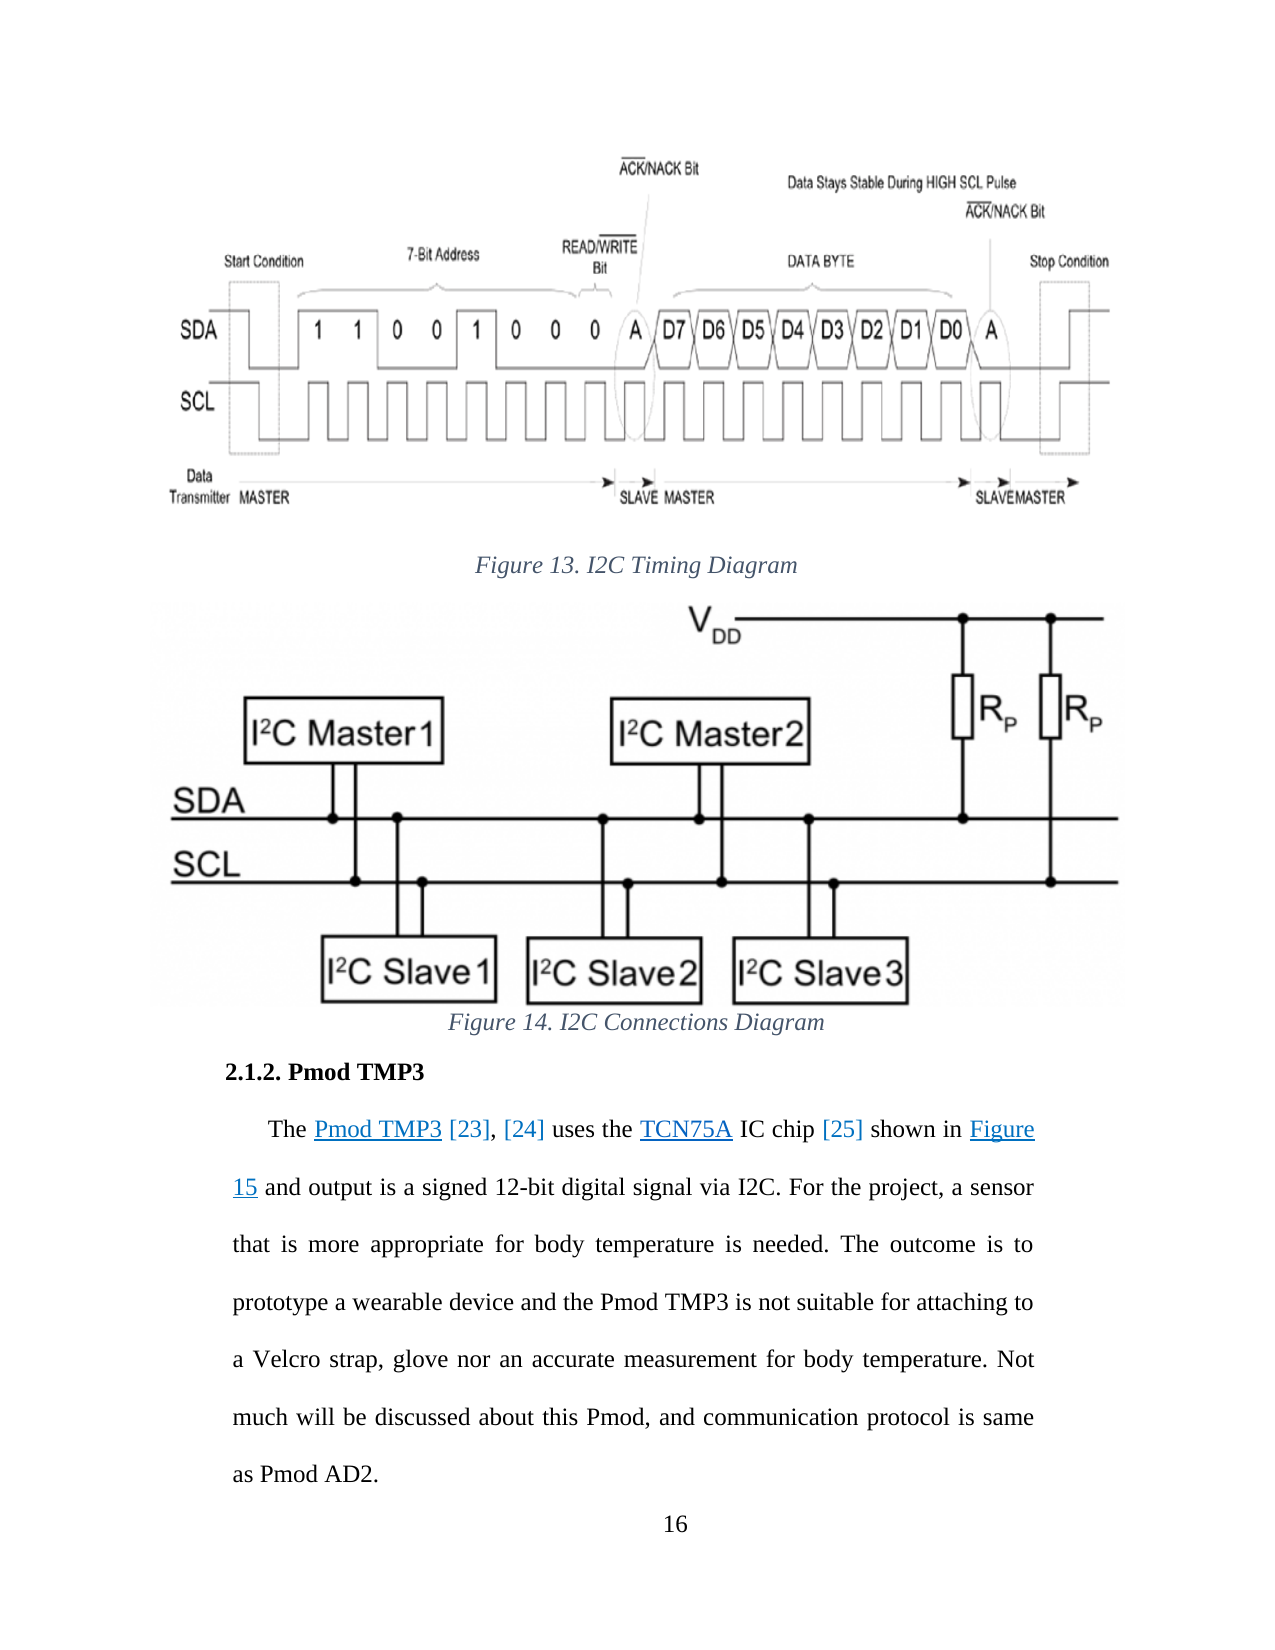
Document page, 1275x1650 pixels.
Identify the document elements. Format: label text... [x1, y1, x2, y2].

text Figure 13. I2C Timing Diagram [150, 550, 1125, 579]
picture [150, 599, 1125, 1008]
picture [150, 150, 1119, 522]
subtitle Pmod TMP3 [225, 1057, 1125, 1086]
text The Pmod TMP3 [], [] uses the TCN75A IC chip [] shown in Figure 15 and output is a signed 12-bit digital signal via I2C. For the project, a sensor that is more appropriate for body temperature is needed. The outcome is to prototype a wearable device and the Pmod TMP3 is not suitable for attaching to a Velcro strap, glove nor an accurate measurement for body temperature. Not much will be discussed about this Pmod, and communication protocol is same as Pmod AD2. [232, 1114, 1035, 1488]
text Figure 14. I2C Connections Diagram [150, 1008, 1125, 1036]
